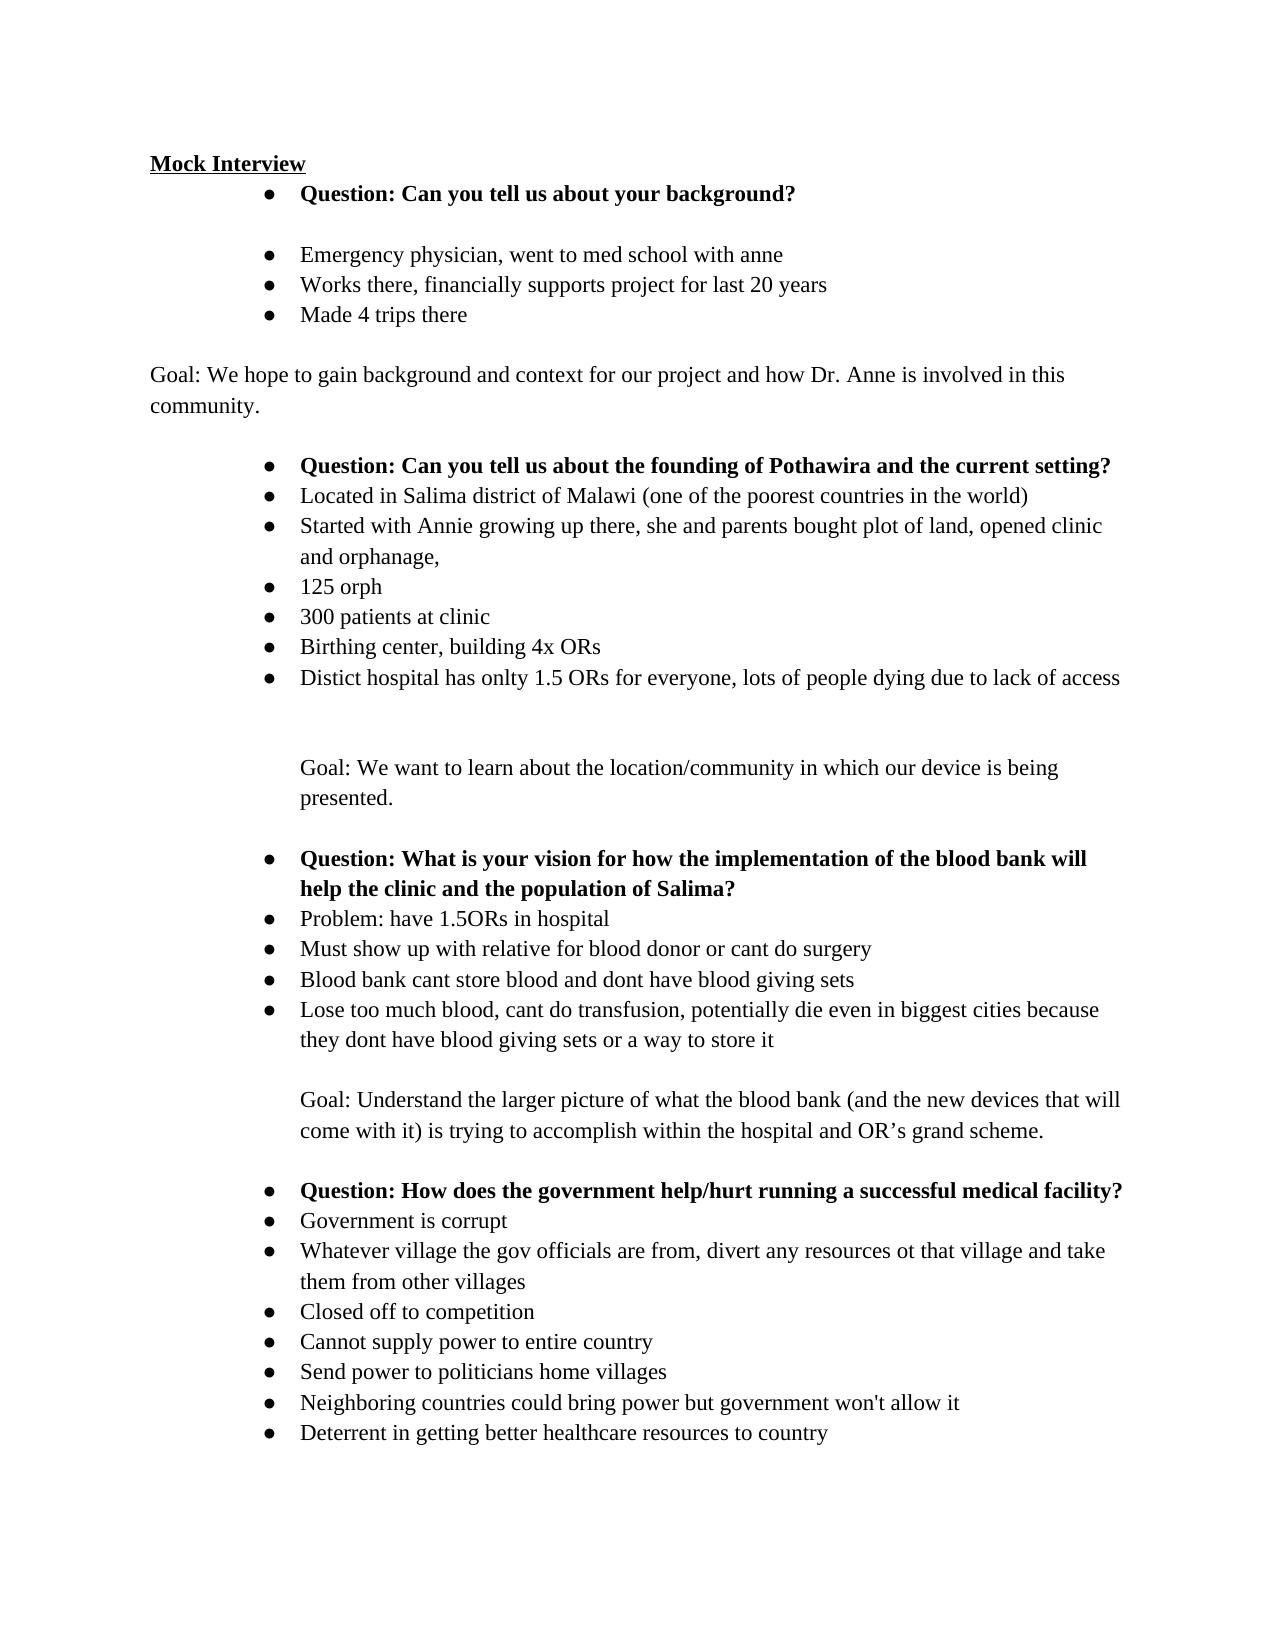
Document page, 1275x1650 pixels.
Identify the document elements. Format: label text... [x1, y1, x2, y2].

list Birthing center, building 4x ORs [262, 633, 1125, 660]
list Closed off to competition [262, 1298, 1125, 1324]
list Government is corrupt [262, 1207, 1125, 1234]
list Made 4 trips there [262, 301, 1125, 327]
list Blood bank cant store blood and dont have blood giving sets [262, 966, 1125, 992]
list Send power to politicians home villages [262, 1358, 1125, 1385]
list Cannot supply power to entire country [262, 1328, 1125, 1354]
text Mock Interview [150, 150, 1125, 176]
list Question: Can you tell us about your background? [262, 180, 1125, 237]
list Started with Annie growing up there, she and parents bought plot of land, opened clinic and orphanage, [262, 512, 1125, 569]
list 125 orph [262, 573, 1125, 599]
list Question: Can you tell us about the founding of Pothawira and the current setting? [262, 452, 1125, 478]
list Problem: have 1.5ORs in hospital [262, 905, 1125, 932]
text Goal: Understand the larger picture of what the blood bank (and the new devices that will come with it) is trying to accomplish within the hospital and OR’s grand scheme. [300, 1086, 1125, 1143]
list Neighboring countries could bring power but government won't allow it [262, 1388, 1125, 1415]
list Distict hospital has onlty 1.5 ORs for everyone, lots of people dying due to lack of access Goal: We want to learn about the location/community in which our device is being presented. [262, 663, 1125, 811]
list Whatever village the gov officials are from, divert any resources ot that village and take them from other villages [262, 1237, 1125, 1294]
text Goal: We hope to gain background and context for our project and how Dr. Anne is involved in this community. [150, 331, 1125, 418]
list Must show up with relative for blood donor or cant do surgery [262, 935, 1125, 962]
list 300 patients at clinic [262, 603, 1125, 629]
list Deterrent in getting better healthcare resources to country [262, 1419, 1125, 1445]
list Emergency physician, went to med school with anne [262, 241, 1125, 267]
list Located in Salima district of Malawi (one of the poorest countries in the world) [262, 482, 1125, 509]
list Works there, financially supports project for last 20 years [262, 271, 1125, 297]
list Lose too much blood, cant do transfusion, potentially die even in biggest cities because they dont have blood giving sets or a way to store it [262, 996, 1125, 1083]
list Question: How does the government help/hurt running a successful medical facility? [262, 1177, 1125, 1203]
list Question: What is your vision for how the implementation of the blood bank will help the clinic and the population of Salima? [262, 845, 1125, 901]
